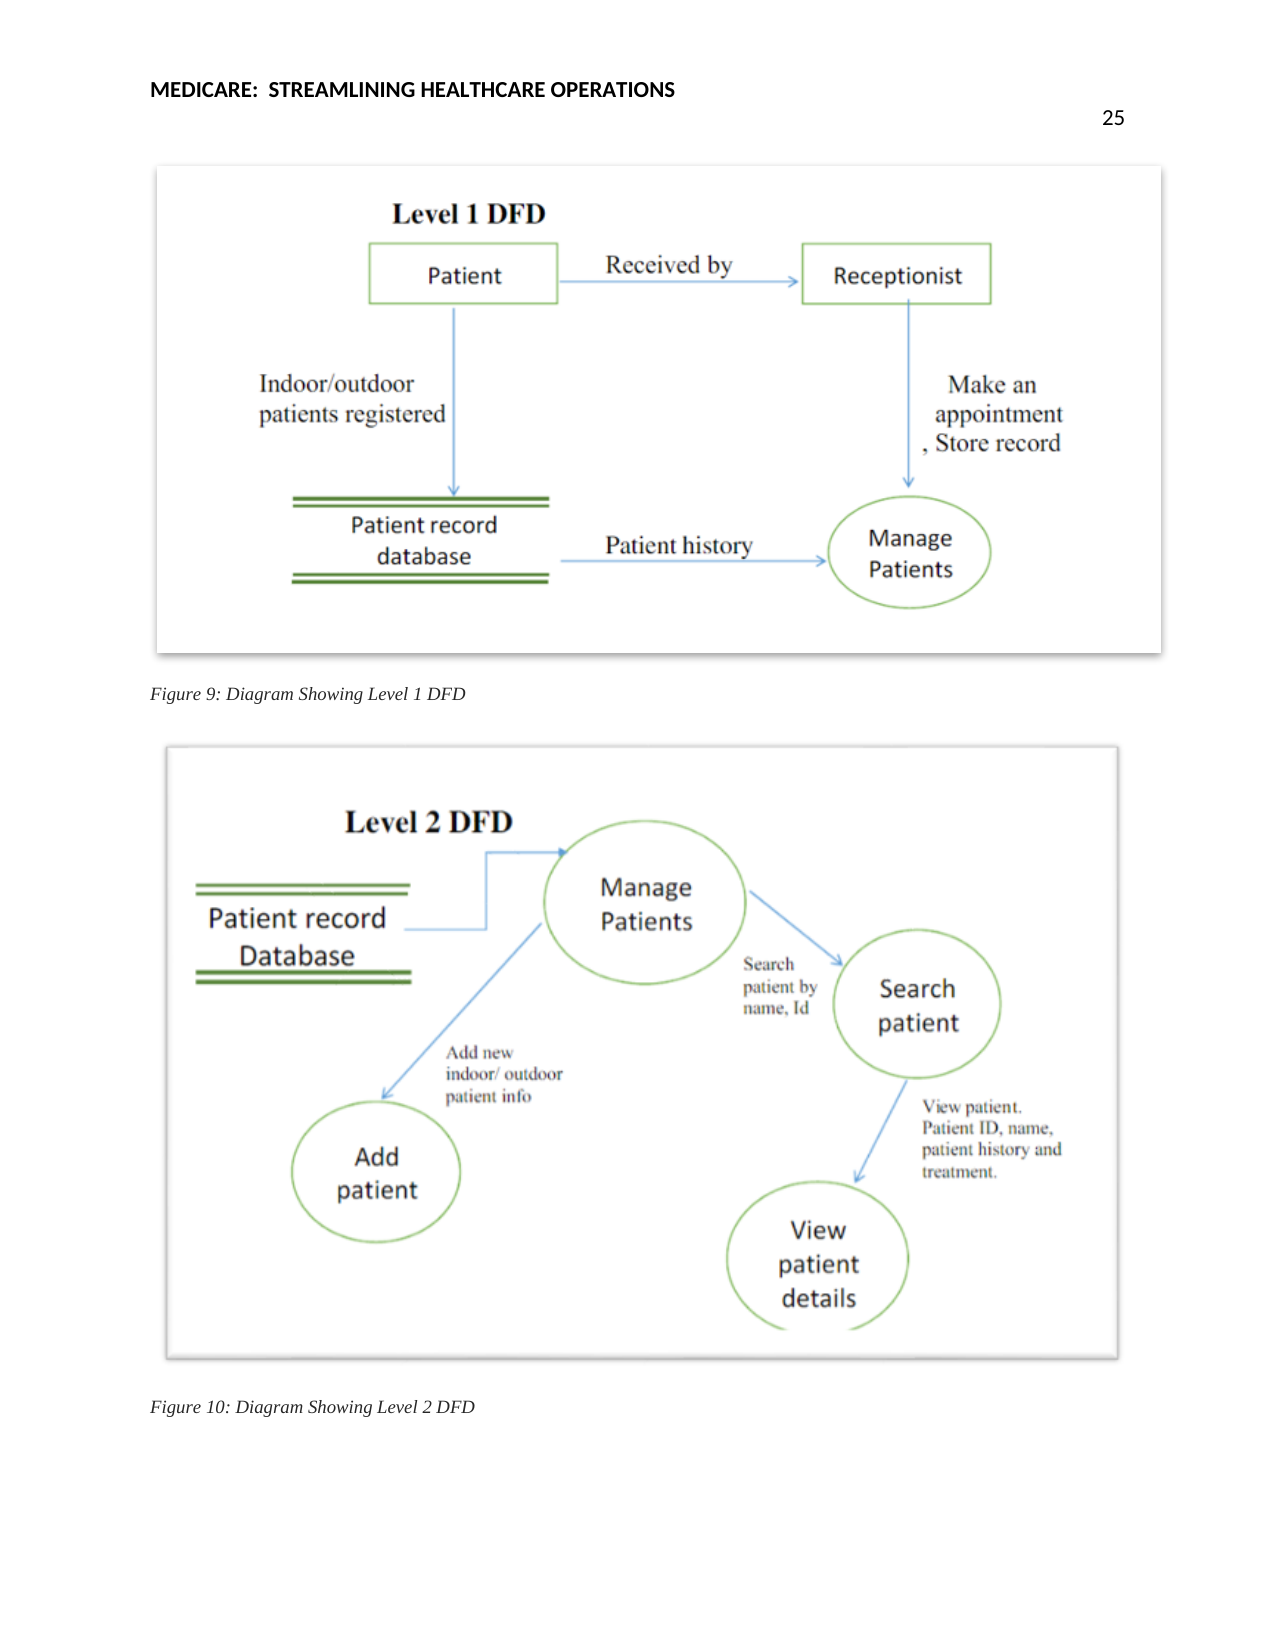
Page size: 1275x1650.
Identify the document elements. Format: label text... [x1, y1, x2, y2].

text Figure 9: Diagram Showing Level 1 DFD [150, 682, 1125, 704]
picture [172, 181, 1147, 638]
text Figure 10: Diagram Showing Level 2 DFD [150, 1396, 1125, 1418]
picture [150, 735, 1125, 1366]
